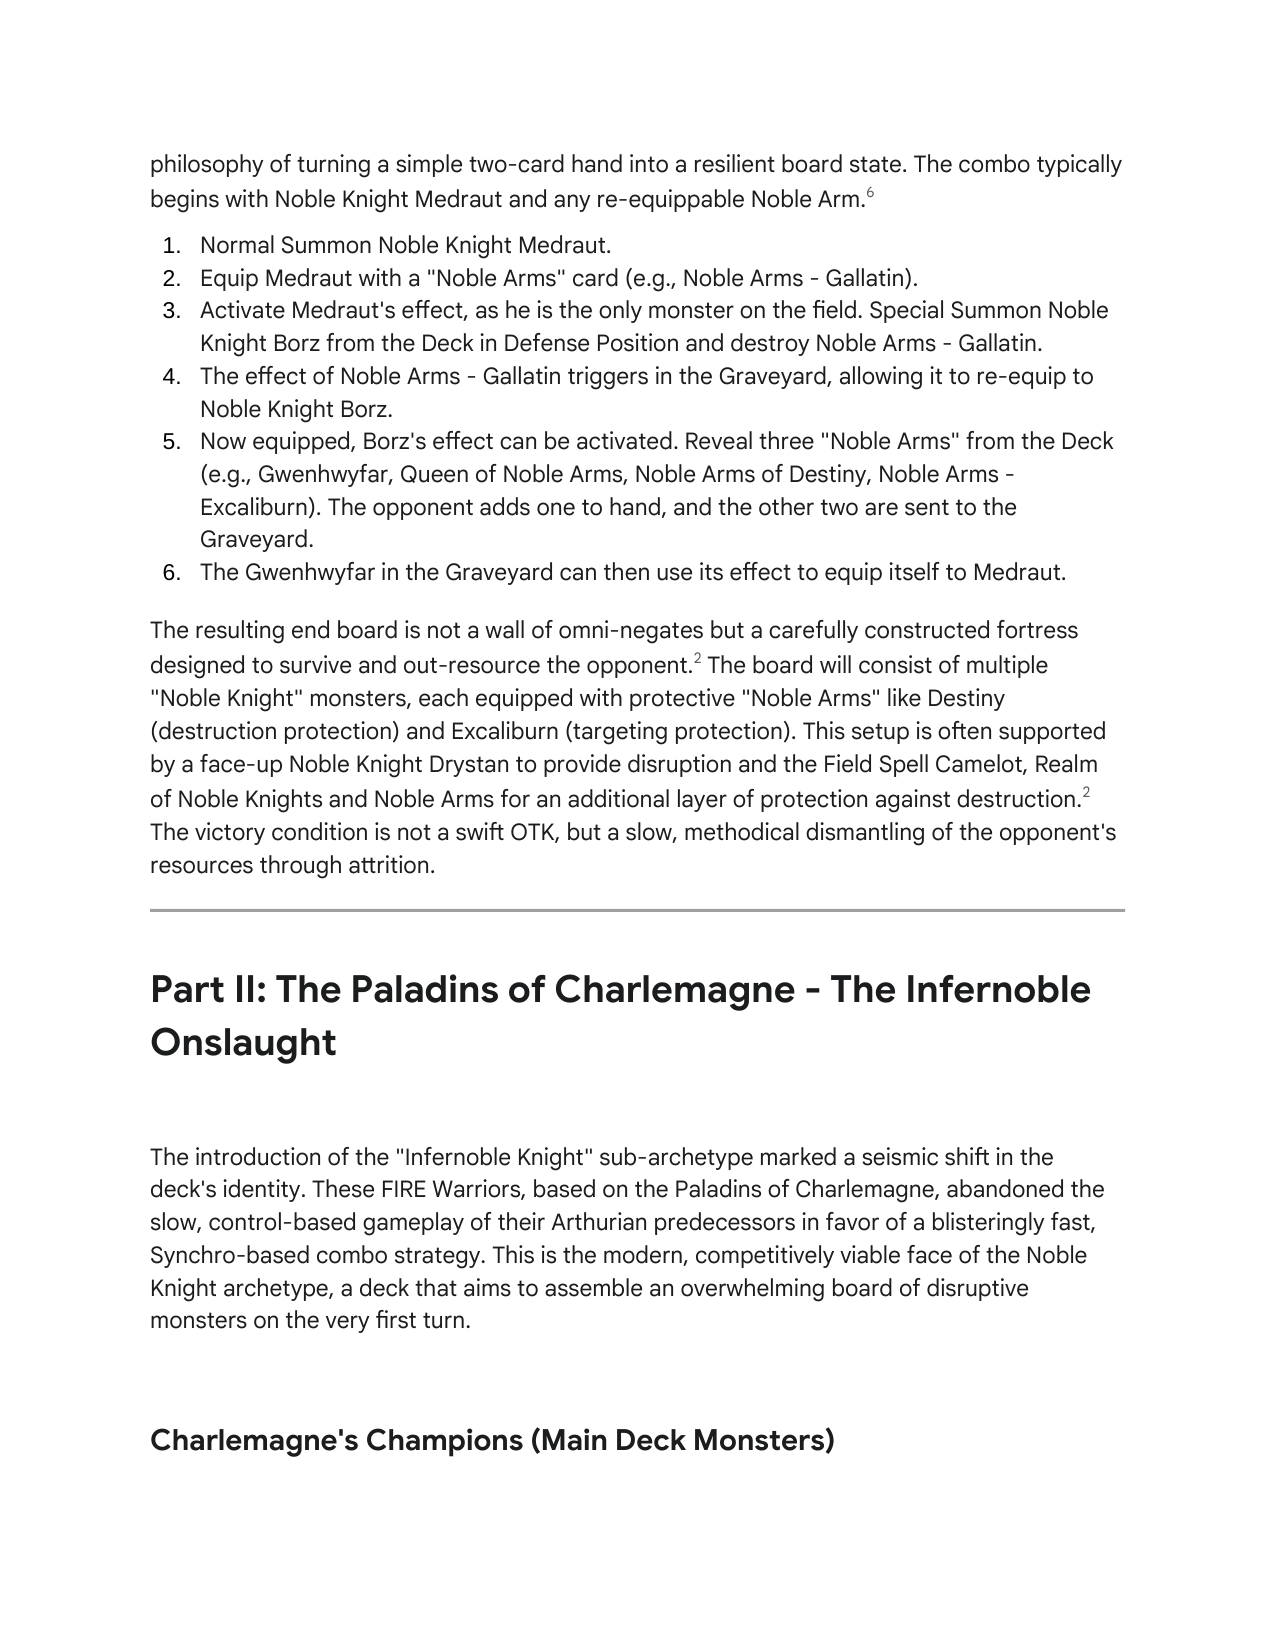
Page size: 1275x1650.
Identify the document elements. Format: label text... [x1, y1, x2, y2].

list Now equipped, Borz's effect can be activated. Reveal three "Noble Arms" from the Deck (e.g., Gwenhwyfar, Queen of Noble Arms, Noble Arms of Destiny, Noble Arms - Excaliburn). The opponent adds one to hand, and the other two are sent to the Graveyard. [162, 428, 1125, 554]
list The effect of Noble Arms - Gallatin triggers in the Graveyard, allowing it to re-equip to Noble Knight Borz. [162, 362, 1125, 424]
list Normal Summon Noble Knight Medraut. [162, 231, 1125, 260]
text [150, 150, 1125, 214]
subtitle Charlemagne's Champions (Main Deck Monsters) [150, 1422, 1125, 1458]
text The resulting end board is not a wall of omni-negates but a carefully constructed fortress designed to survive and out-resource the opponent.2 The board will consist of multiple "Noble Knight" monsters, each equipped with protective "Noble Arms" like Destiny (destruction protection) and Excaliburn (targeting protection). This setup is often supported by a face-up Noble Knight Drystan to provide disruption and the Field Spell Camelot, Realm of Noble Knights and Noble Arms for an additional layer of protection against destruction.2 The victory condition is not a swift OTK, but a slow, methodical dismantling of the opponent's resources through attrition. [150, 616, 1125, 880]
text The introduction of the "Infernoble Knight" sub-archetype marked a seismic shift in the deck's identity. These FIRE Warriors, based on the Paladins of Charlemagne, abandoned the slow, control-based gameplay of their Arthurian predecessors in favor of a blisteringly fast, Synchro-based combo strategy. This is the modern, competitively viable face of the Noble Knight archetype, a deck that aims to assemble an overwhelming board of disruptive monsters on the very first turn. [150, 1143, 1125, 1335]
list Equip Medraut with a "Noble Arms" card (e.g., Noble Arms - Gallatin). [162, 264, 1125, 293]
list Activate Medraut's effect, as he is the only monster on the field. Special Summon Noble Knight Borz from the Deck in Defense Position and destroy Noble Arms - Gallatin. [162, 297, 1125, 358]
list The Gwenhwyfar in the Graveyard can then use its effect to equip itself to Medraut. [162, 558, 1125, 587]
subtitle Part II: The Paladins of Charlemagne - The Infernoble Onslaught [150, 966, 1125, 1066]
